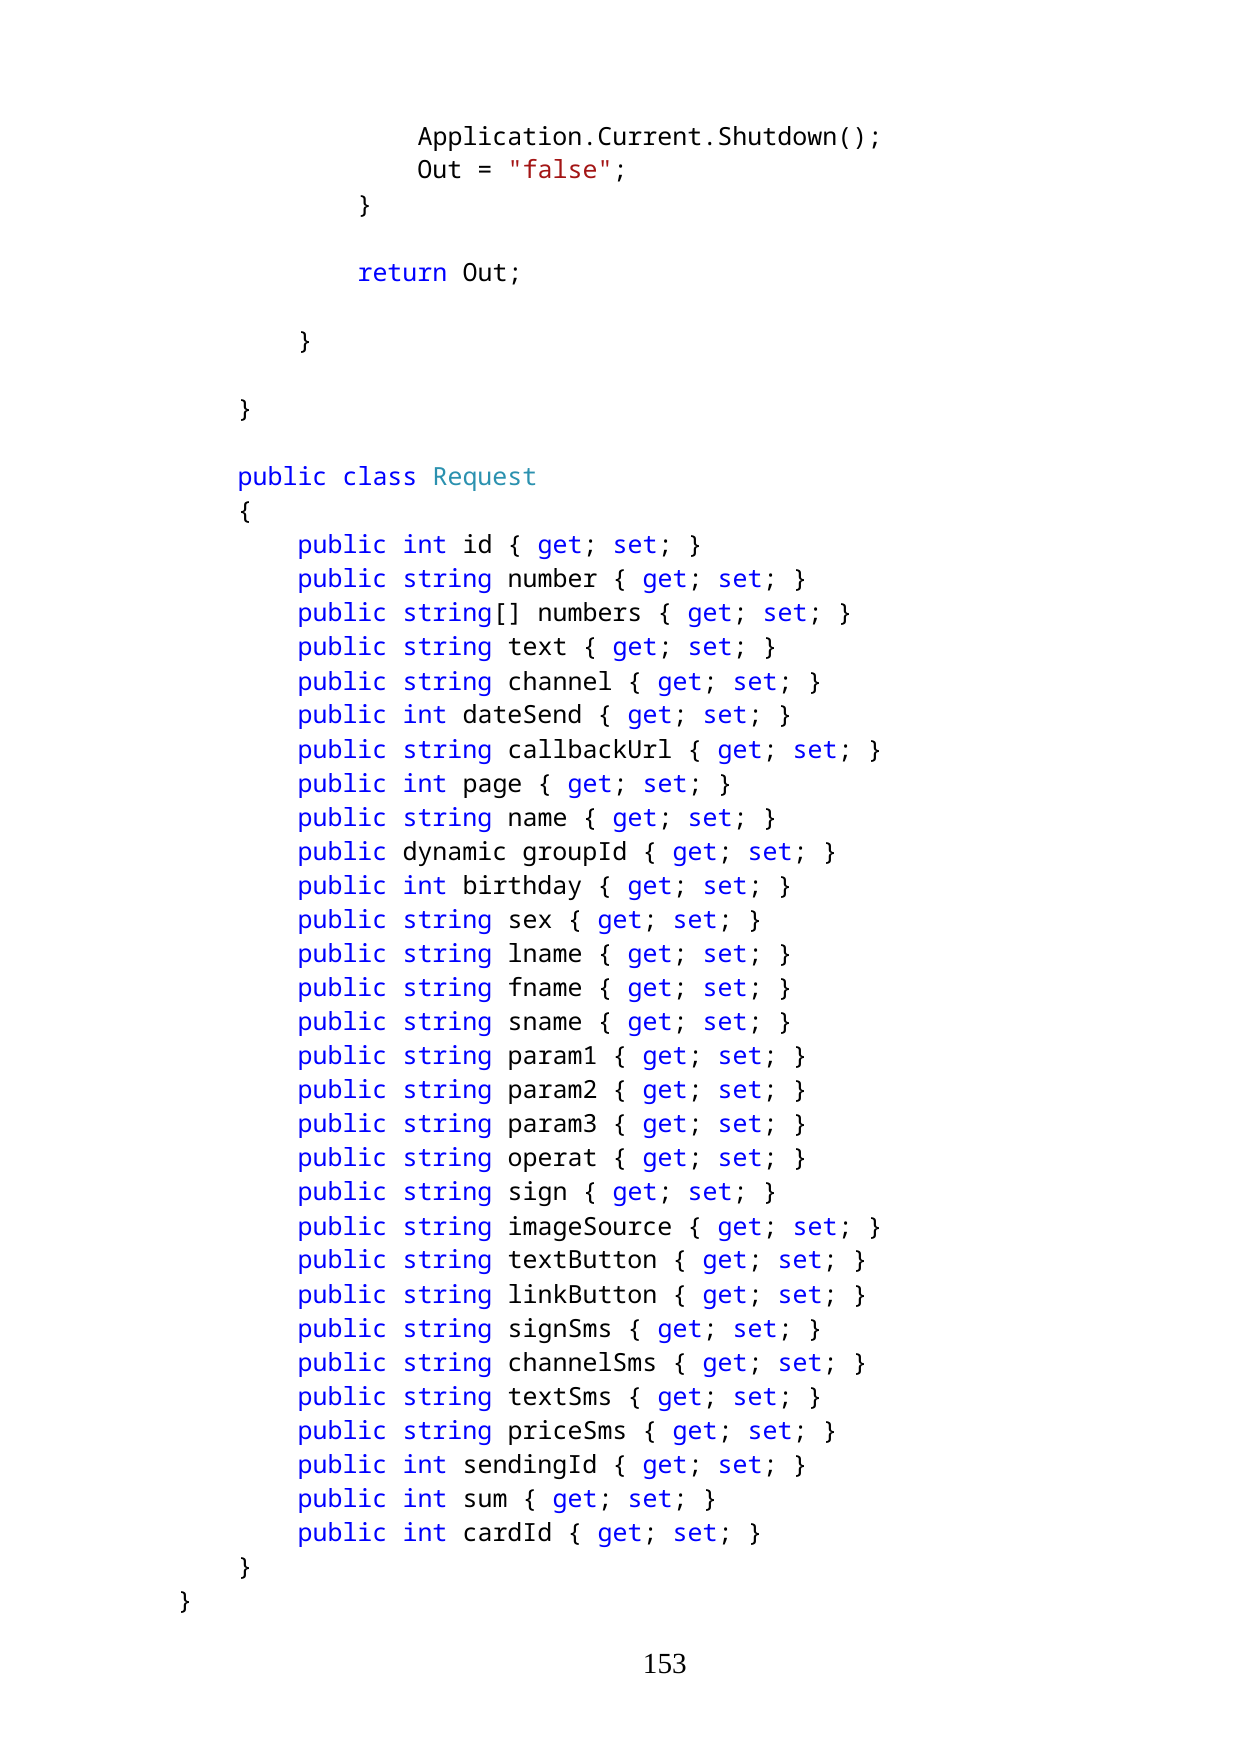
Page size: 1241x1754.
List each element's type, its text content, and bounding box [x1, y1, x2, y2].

text public string sex { get; set; } [177, 902, 1152, 936]
text public string param2 { get; set; } [177, 1072, 1152, 1106]
text public string callbackUrl { get; set; } [177, 731, 1152, 765]
text { [177, 493, 1152, 527]
text Out = "false"; [177, 152, 1152, 186]
text public int id { get; set; } [177, 527, 1152, 561]
text public string number { get; set; } [177, 561, 1152, 595]
text public string lname { get; set; } [177, 936, 1152, 970]
text public string signSms { get; set; } [177, 1310, 1152, 1344]
text public string text { get; set; } [177, 629, 1152, 663]
text public string priceSms { get; set; } [177, 1412, 1152, 1447]
text public int dateSend { get; set; } [177, 697, 1152, 731]
text return Out; [177, 254, 1152, 288]
text } [177, 1583, 1152, 1617]
text public string param1 { get; set; } [177, 1038, 1152, 1072]
text public string operat { get; set; } [177, 1140, 1152, 1174]
text } [177, 1549, 1152, 1583]
text public int sendingId { get; set; } [177, 1447, 1152, 1481]
text Application.Current.Shutdown(); [177, 118, 1152, 152]
text public string imageSource { get; set; } [177, 1208, 1152, 1242]
text public int page { get; set; } [177, 765, 1152, 799]
text public string linkButton { get; set; } [177, 1276, 1152, 1310]
text public string channel { get; set; } [177, 663, 1152, 697]
text public string textButton { get; set; } [177, 1242, 1152, 1276]
text public string sname { get; set; } [177, 1004, 1152, 1038]
text } [177, 391, 1152, 425]
text public class Request [177, 459, 1152, 493]
text public int birthday { get; set; } [177, 867, 1152, 902]
text public string channelSms { get; set; } [177, 1344, 1152, 1378]
text } [177, 186, 1152, 220]
text public string textSms { get; set; } [177, 1378, 1152, 1412]
text public string param3 { get; set; } [177, 1106, 1152, 1140]
text public int cardId { get; set; } [177, 1515, 1152, 1549]
text public string name { get; set; } [177, 799, 1152, 833]
text public string[] numbers { get; set; } [177, 595, 1152, 629]
text public string sign { get; set; } [177, 1174, 1152, 1208]
text } [177, 322, 1152, 357]
text public int sum { get; set; } [177, 1481, 1152, 1515]
text public string fname { get; set; } [177, 970, 1152, 1004]
text public dynamic groupId { get; set; } [177, 833, 1152, 867]
